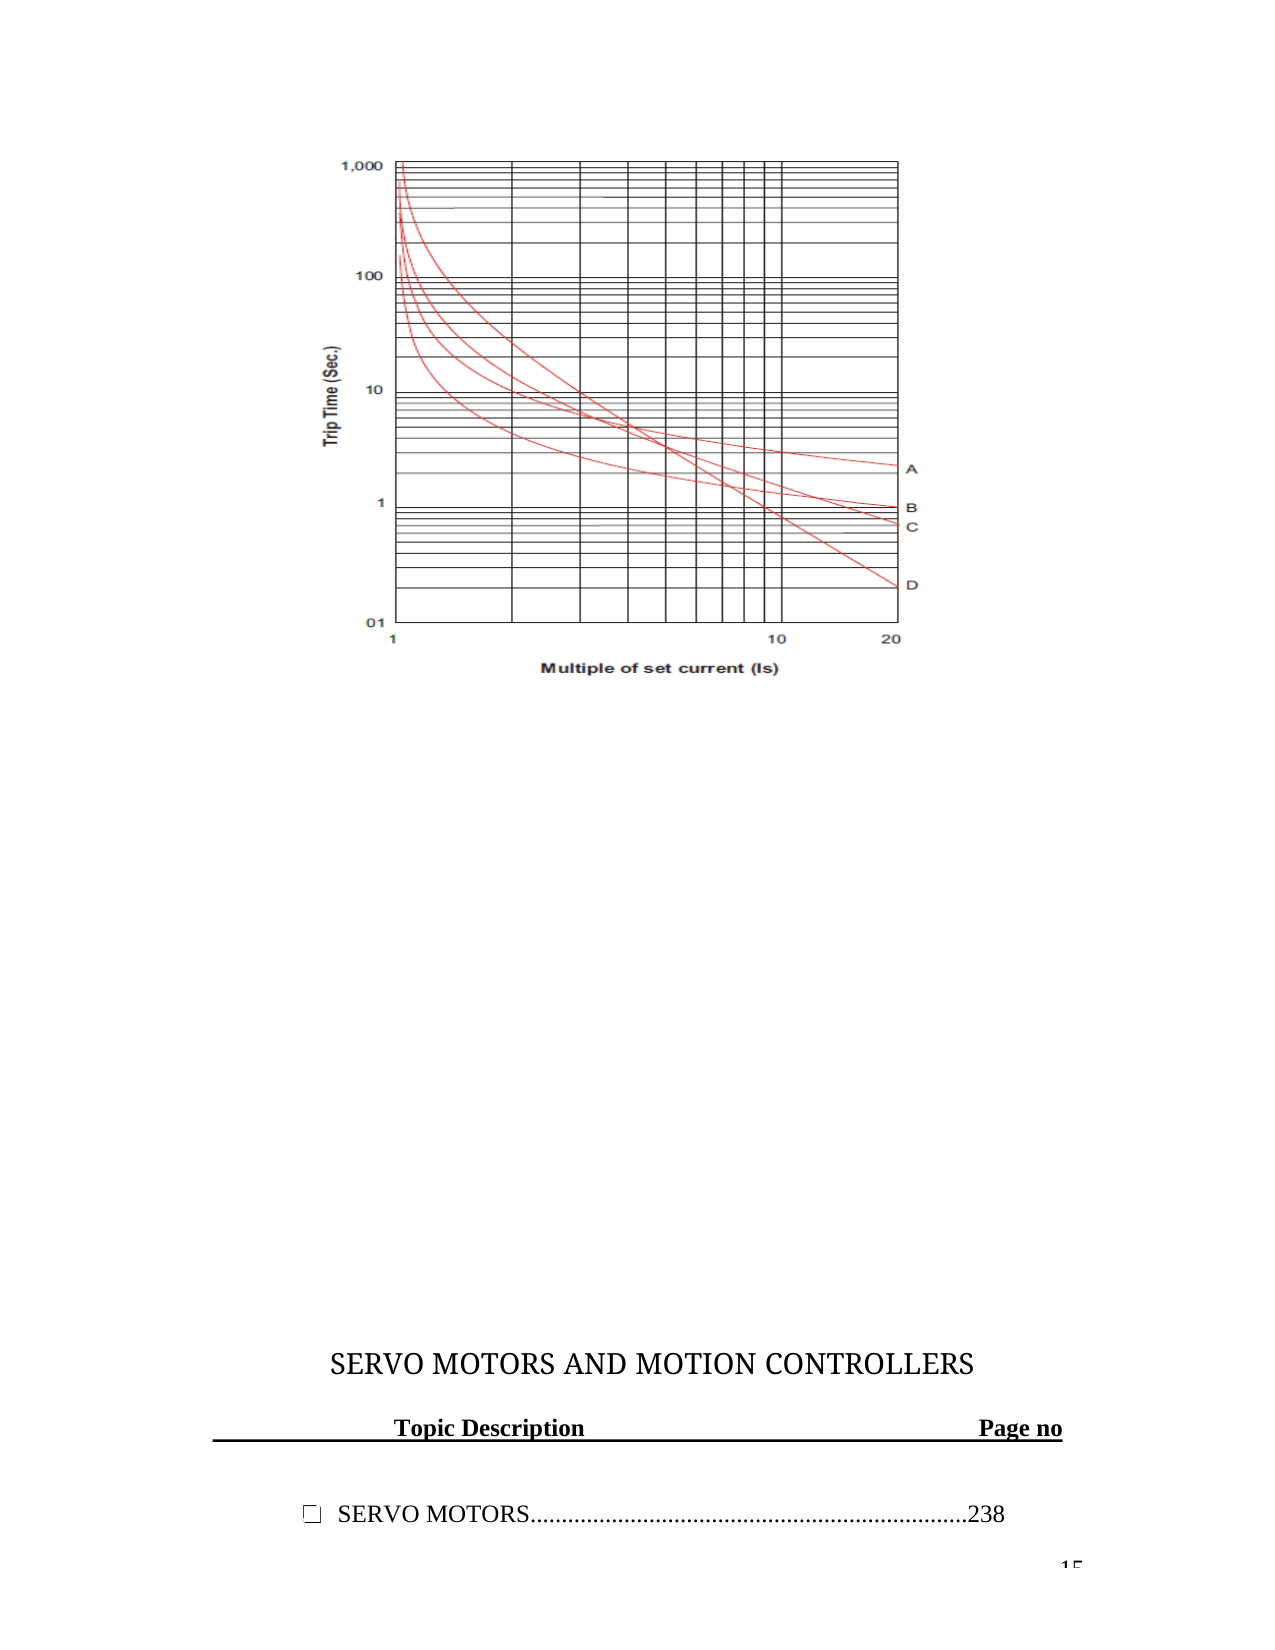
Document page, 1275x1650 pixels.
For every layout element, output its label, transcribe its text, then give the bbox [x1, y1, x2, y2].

subtitle Topic Description Page no [187, 1413, 1269, 1442]
list SERVO MOTORS 238 [300, 1499, 1269, 1528]
text SERVO MOTORS AND MOTION CONTROLLERS [330, 1343, 1269, 1383]
picture [317, 156, 954, 677]
